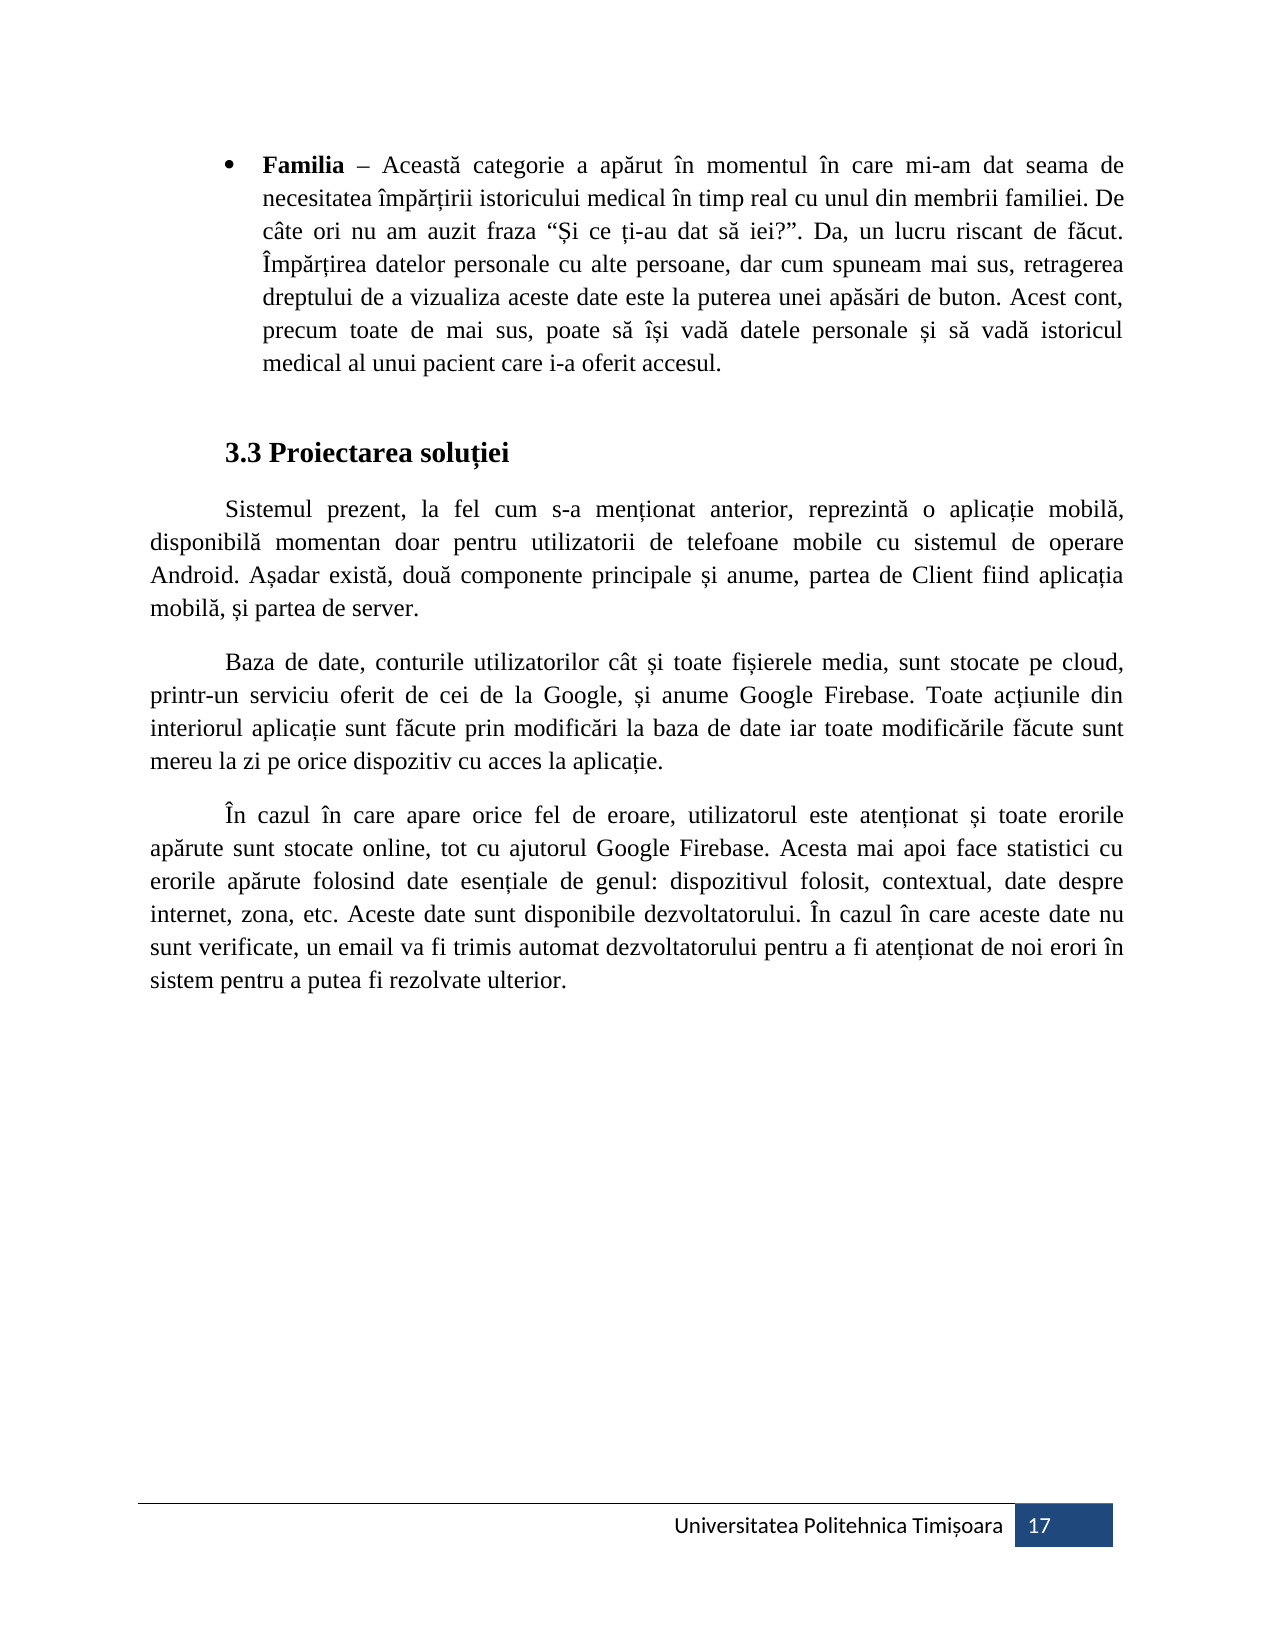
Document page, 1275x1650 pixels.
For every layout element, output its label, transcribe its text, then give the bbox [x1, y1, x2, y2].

list Familia – Această categorie a apărut în momentul în care mi-am dat seama de necesitatea împărțirii istoricului medical în timp real cu unul din membrii familiei. De câte ori nu am auzit fraza “Și ce ți-au dat să iei?”. Da, un lucru riscant de făcut. Împărțirea datelor personale cu alte persoane, dar cum spuneam mai sus, retragerea dreptului de a vizualiza aceste date este la puterea unei apăsări de buton. Acest cont, precum toate de mai sus, poate să își vadă datele personale și să vadă istoricul medical al unui pacient care i-a oferit accesul. [225, 150, 1125, 377]
text Sistemul prezent, la fel cum s-a menționat anterior, reprezintă o aplicație mobilă, disponibilă momentan doar pentru utilizatorii de telefoane mobile cu sistemul de operare Android. Așadar există, două componente principale și anume, partea de Client fiind aplicația mobilă, și partea de server. [150, 494, 1125, 622]
text În cazul în care apare orice fel de eroare, utilizatorul este atenționat și toate erorile apărute sunt stocate online, tot cu ajutorul Google Firebase. Acesta mai apoi face statistici cu erorile apărute folosind date esențiale de genul: dispozitivul folosit, contextual, date despre internet, zona, etc. Aceste date sunt disponibile dezvoltatorului. În cazul în care aceste date nu sunt verificate, un email va fi trimis automat dezvoltatorului pentru a fi atenționat de noi erori în sistem pentru a putea fi rezolvate ulterior. [150, 800, 1125, 994]
text Baza de date, conturile utilizatorilor cât și toate fișierele media, sunt stocate pe cloud, printr-un serviciu oferit de cei de la Google, și anume Google Firebase. Toate acțiunile din interiorul aplicație sunt făcute prin modificări la baza de date iar toate modificările făcute sunt mereu la zi pe orice dispozitiv cu acces la aplicație. [150, 647, 1125, 775]
text 3.3 Proiectarea soluției [150, 435, 1125, 468]
